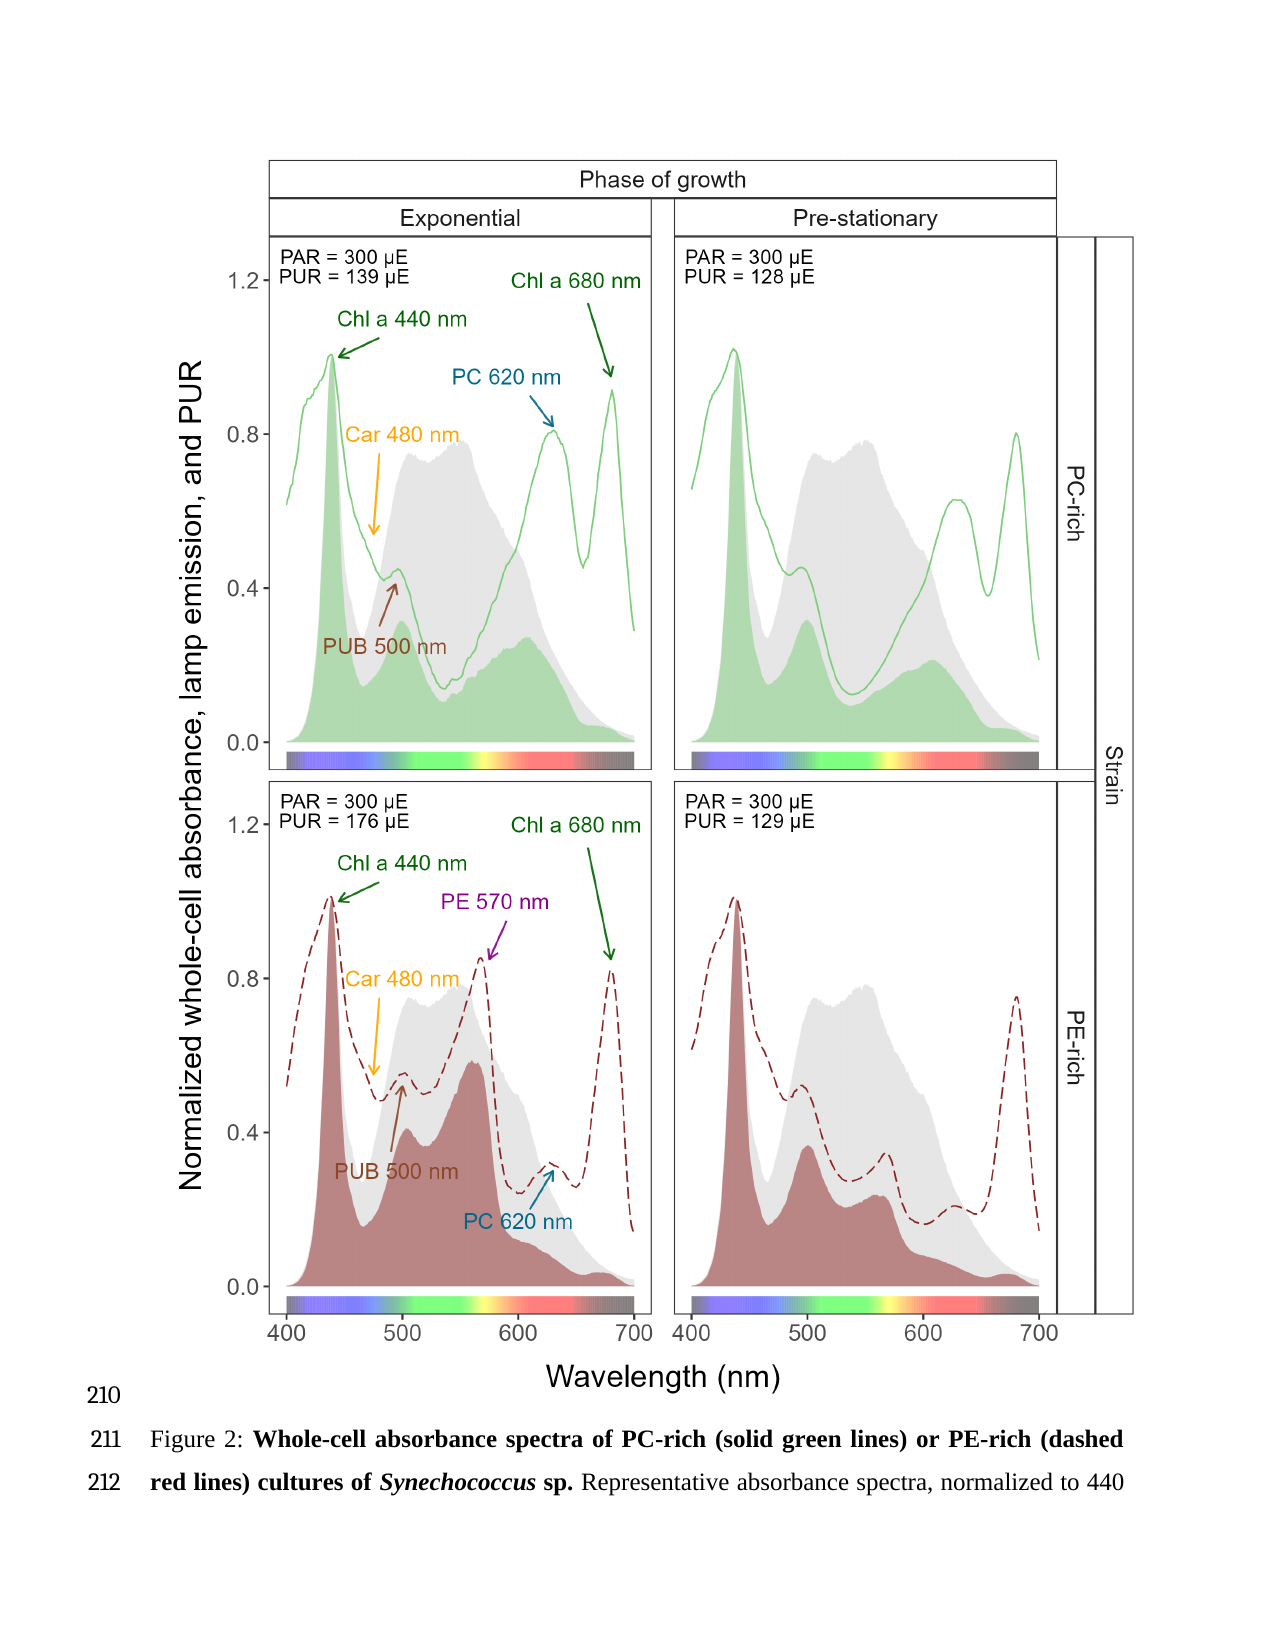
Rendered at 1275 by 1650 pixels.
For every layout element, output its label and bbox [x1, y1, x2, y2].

picture [168, 150, 1144, 1404]
text [150, 1424, 1125, 1496]
